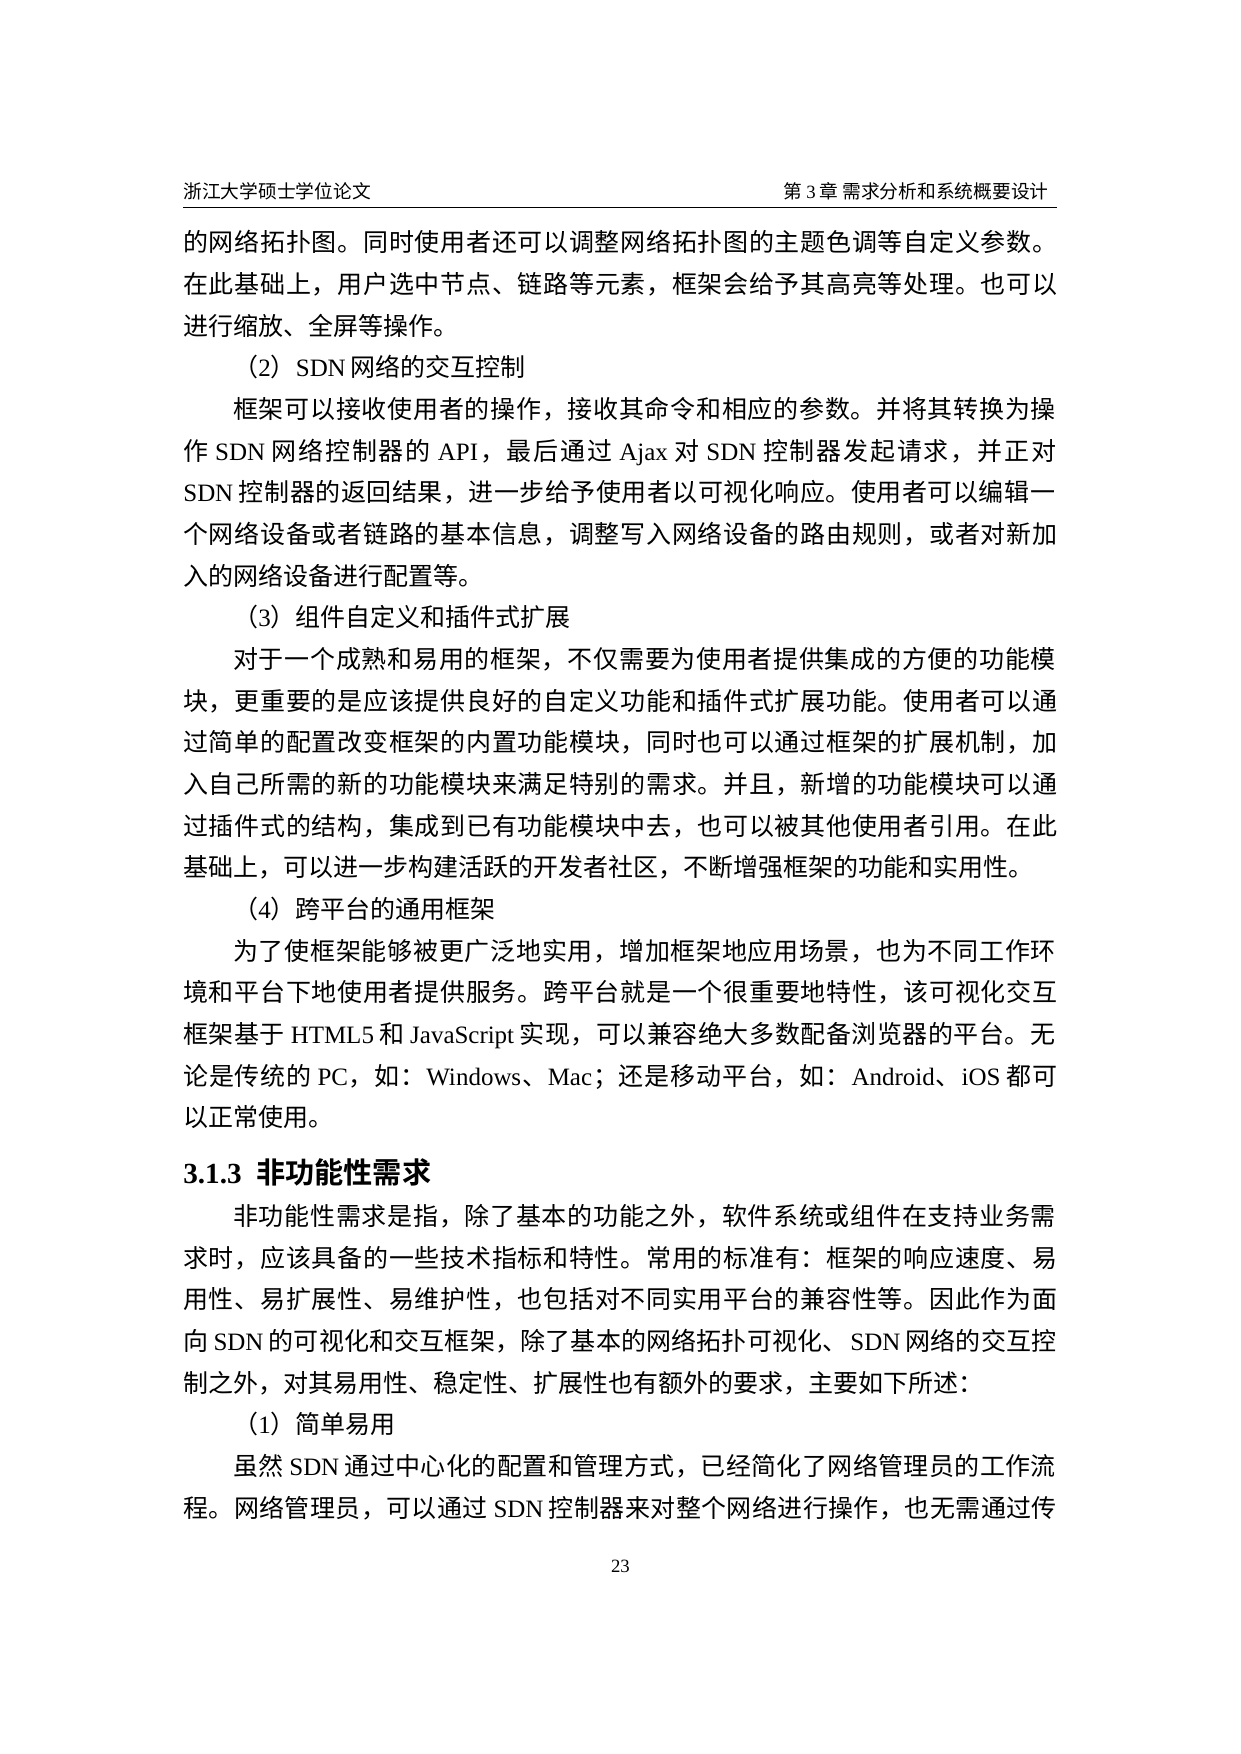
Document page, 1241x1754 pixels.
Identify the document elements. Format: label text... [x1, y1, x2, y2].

subtitle 非功能性需求 [183, 1150, 1057, 1192]
text （2）SDN网络的交互控制 [183, 343, 1057, 385]
text 非功能性需求是指，除了基本的功能之外，软件系统或组件在支持业务需求时，应该具备的一些技术指标和特性。常用的标准有：框架的响应速度、易用性、易扩展性、易维护性，也包括对不同实用平台的兼容性等。因此作为面向SDN的可视化和交互框架，除了基本的网络拓扑可视化、SDN网络的交互控制之外，对其易用性、稳定性、扩展性也有额外的要求，主要如下所述： [183, 1192, 1057, 1400]
text （3）组件自定义和插件式扩展 [183, 593, 1057, 635]
text 为了使框架能够被更广泛地实用，增加框架地应用场景，也为不同工作环境和平台下地使用者提供服务。跨平台就是一个很重要地特性，该可视化交互框架基于HTML5和JavaScript实现，可以兼容绝大多数配备浏览器的平台。无论是传统的PC，如：Windows、Mac；还是移动平台，如：Android、iOS都可以正常使用。 [183, 927, 1057, 1135]
text 框架可以接收使用者的操作，接收其命令和相应的参数。并将其转换为操作SDN网络控制器的API，最后通过Ajax对SDN控制器发起请求，并正对SDN控制器的返回结果，进一步给予使用者以可视化响应。使用者可以编辑一个网络设备或者链路的基本信息，调整写入网络设备的路由规则，或者对新加入的网络设备进行配置等。 [183, 385, 1057, 593]
text 对于一个成熟和易用的框架，不仅需要为使用者提供集成的方便的功能模块，更重要的是应该提供良好的自定义功能和插件式扩展功能。使用者可以通过简单的配置改变框架的内置功能模块，同时也可以通过框架的扩展机制，加入自己所需的新的功能模块来满足特别的需求。并且，新增的功能模块可以通过插件式的结构，集成到已有功能模块中去，也可以被其他使用者引用。在此基础上，可以进一步构建活跃的开发者社区，不断增强框架的功能和实用性。 [183, 635, 1057, 885]
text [183, 1442, 1057, 1525]
text （4）跨平台的通用框架 [183, 885, 1057, 927]
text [183, 218, 1057, 343]
text （1）简单易用 [183, 1400, 1057, 1442]
